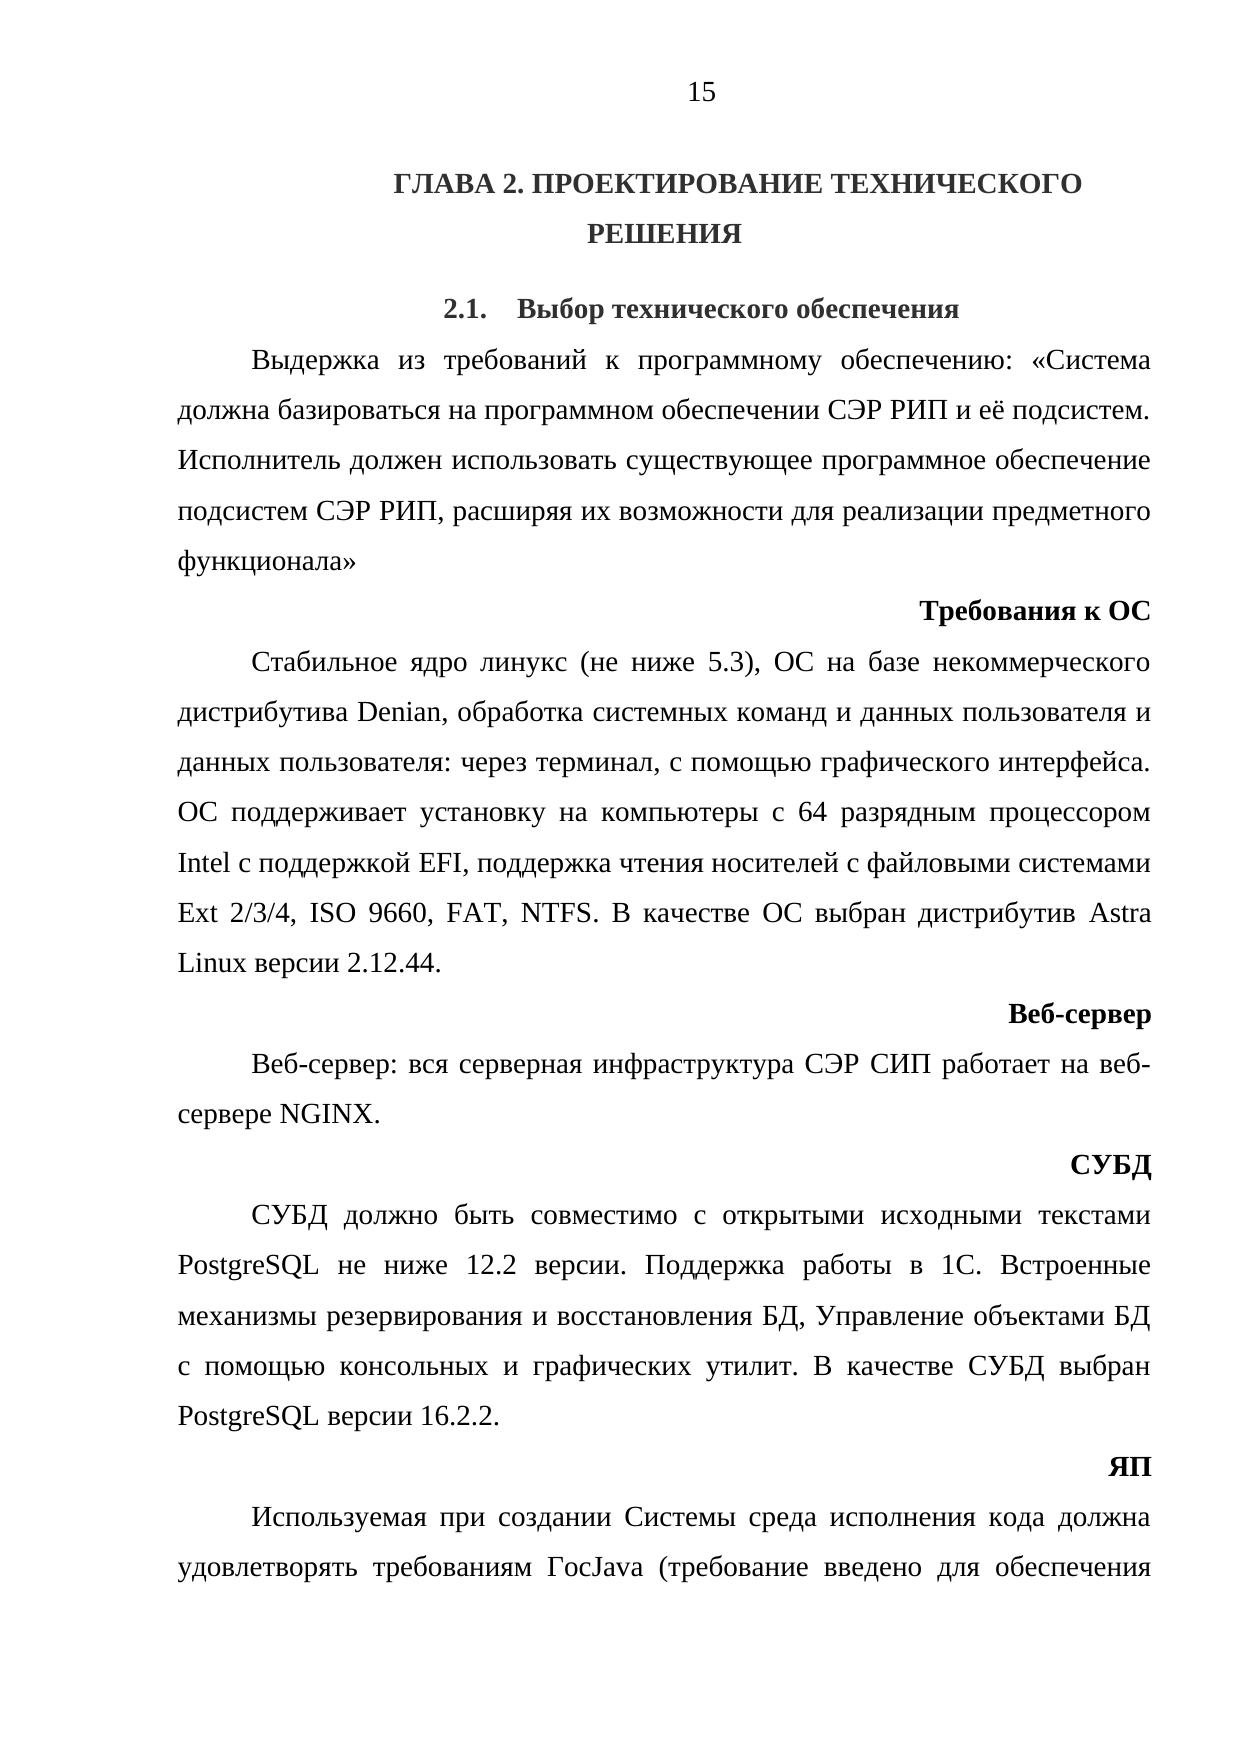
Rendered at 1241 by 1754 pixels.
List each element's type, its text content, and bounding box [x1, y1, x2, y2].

text Веб-сервер: вся серверная инфраструктура СЭР СИП работает на веб-сервере NGINX. [177, 1046, 1152, 1130]
text ЯП [177, 1449, 1152, 1482]
list Стабильное ядро линукс (не ниже 5.3), ОС на базе некоммерческого дистрибутива Denian, обработка системных команд и данных пользователя и данных пользователя: через терминал, с помощью графического интерфейса. ОС поддерживает установку на компьютеры с 64 разрядным процессором Intel с поддержкой EFI, поддержка чтения носителей с файловыми системами Ext 2/3/4, ISO 9660, FAT, NTFS. В качестве ОС выбран дистрибутив Astra Linux версии 2.12.44. [177, 644, 1152, 979]
list ГЛАВА 2. ПРОЕКТИРОВАНИЕ ТЕХНИЧЕСКОГО РЕШЕНИЯ [177, 166, 1152, 250]
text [177, 1499, 1152, 1583]
list Выбор технического обеспечения [177, 291, 1152, 325]
list Выдержка из требований к программному обеспечению: «Система должна базироваться на программном обеспечении СЭР РИП и её подсистем. Исполнитель должен использовать существующее программное обеспечение подсистем СЭР РИП, расширяя их возможности для реализации предметного функционала» [177, 342, 1152, 577]
list Веб-сервер [266, 996, 1152, 1029]
list СУБД [266, 1147, 1152, 1180]
list Требования к ОС [177, 593, 1152, 627]
text СУБД должно быть совместимо с открытыми исходными текстами PostgreSQL не ниже 12.2 версии. Поддержка работы в 1С. Встроенные механизмы резервирования и восстановления БД, Управление объектами БД с помощью консольных и графических утилит. В качестве СУБД выбран PostgreSQL версии 16.2.2. [177, 1197, 1152, 1432]
